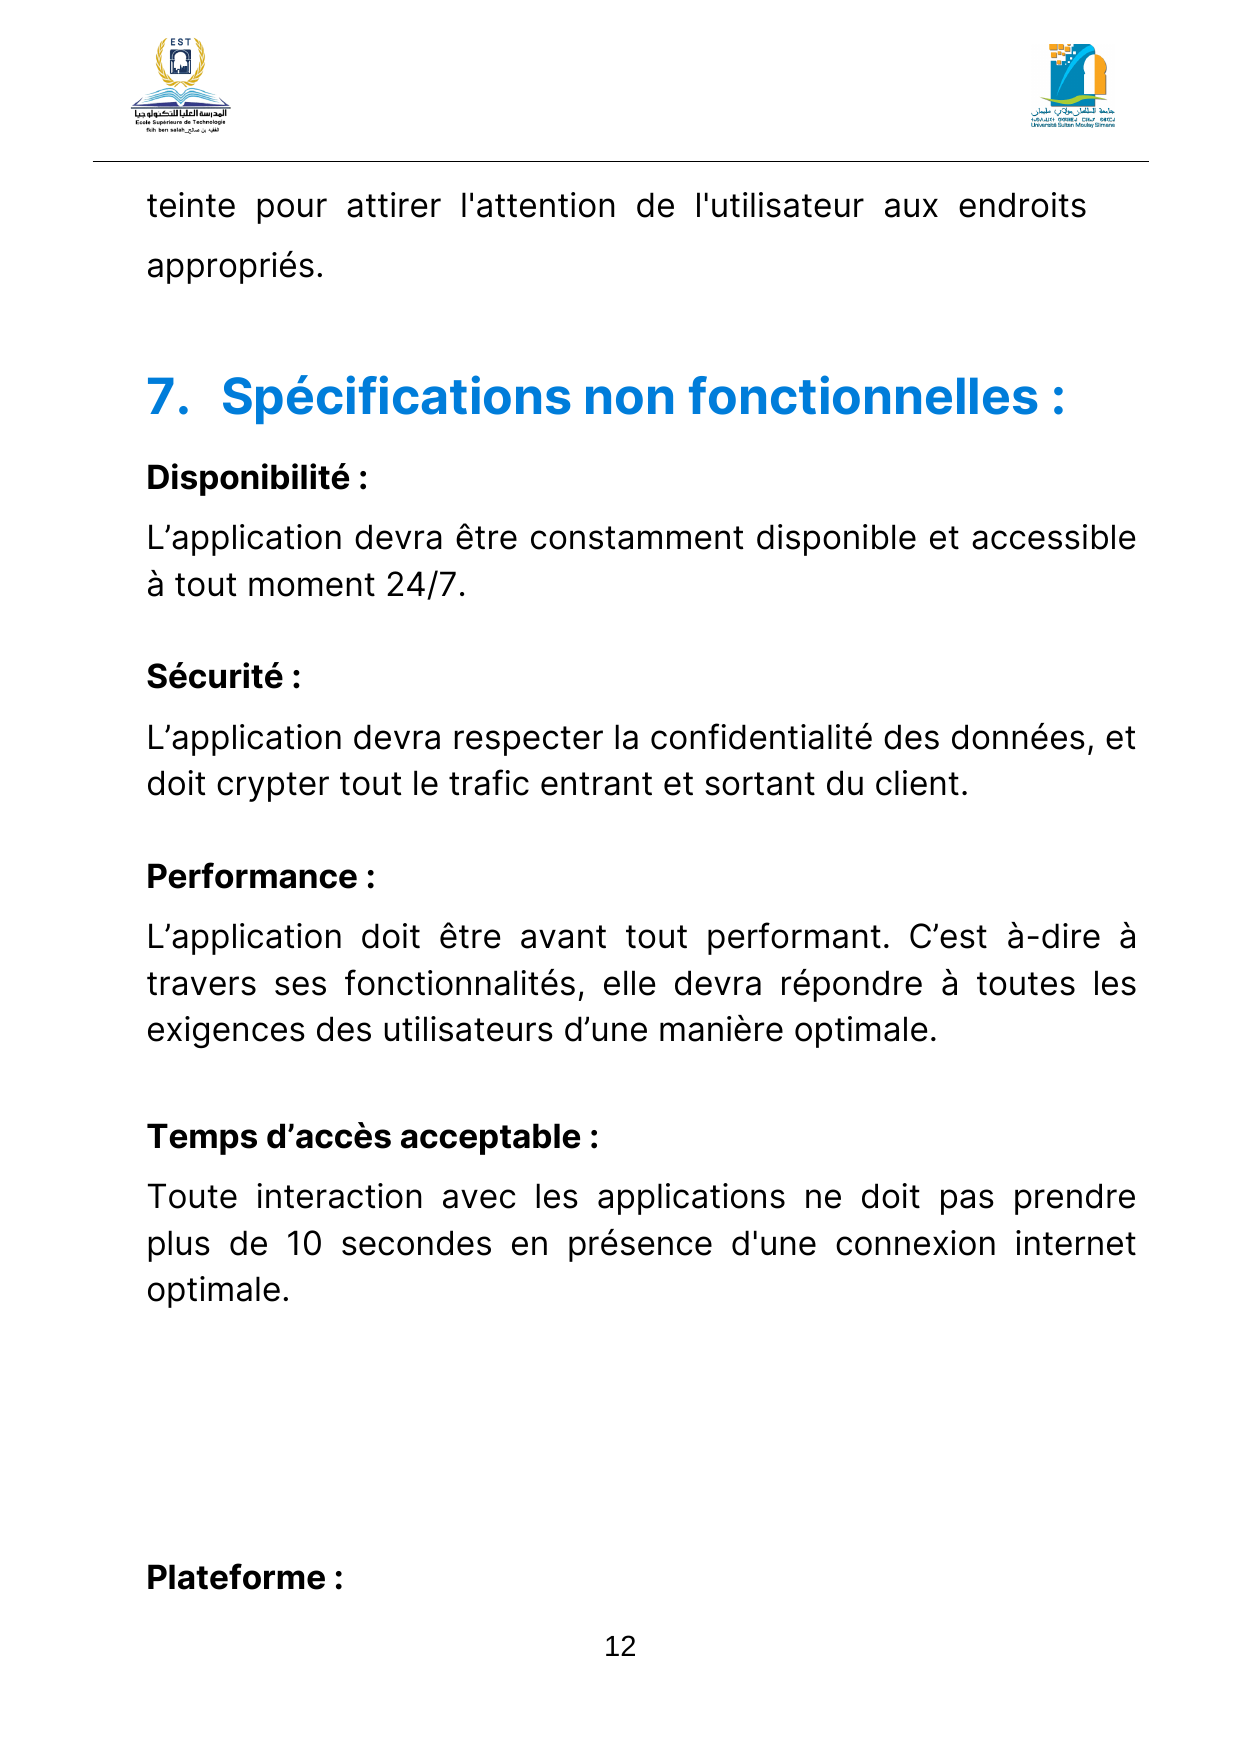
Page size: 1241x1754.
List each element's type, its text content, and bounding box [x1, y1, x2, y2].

list Plateforme : [146, 1557, 1138, 1597]
list L’application devra respecter la confidentialité des données, et doit crypter tout le trafic entrant et sortant du client. [146, 717, 1138, 804]
list Spécifications non fonctionnelles : [146, 366, 1089, 427]
picture [1031, 44, 1115, 128]
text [146, 116, 1089, 286]
list Performance : [146, 856, 1138, 896]
picture [126, 23, 236, 149]
list Sécurité : [146, 657, 1138, 697]
list Disponibilité : [146, 457, 1138, 497]
list Temps d’accès acceptable : [146, 1116, 1138, 1156]
list Toute interaction avec les applications ne doit pas prendre plus de 10 secondes en présence d'une connexion internet optimale. [146, 1176, 1138, 1309]
list L’application devra être constamment disponible et accessible à tout moment 24/7. [146, 517, 1138, 604]
list L’application doit être avant tout performant. C’est à-dire à travers ses fonctionnalités, elle devra répondre à toutes les exigences des utilisateurs d’une manière optimale. [146, 916, 1138, 1049]
